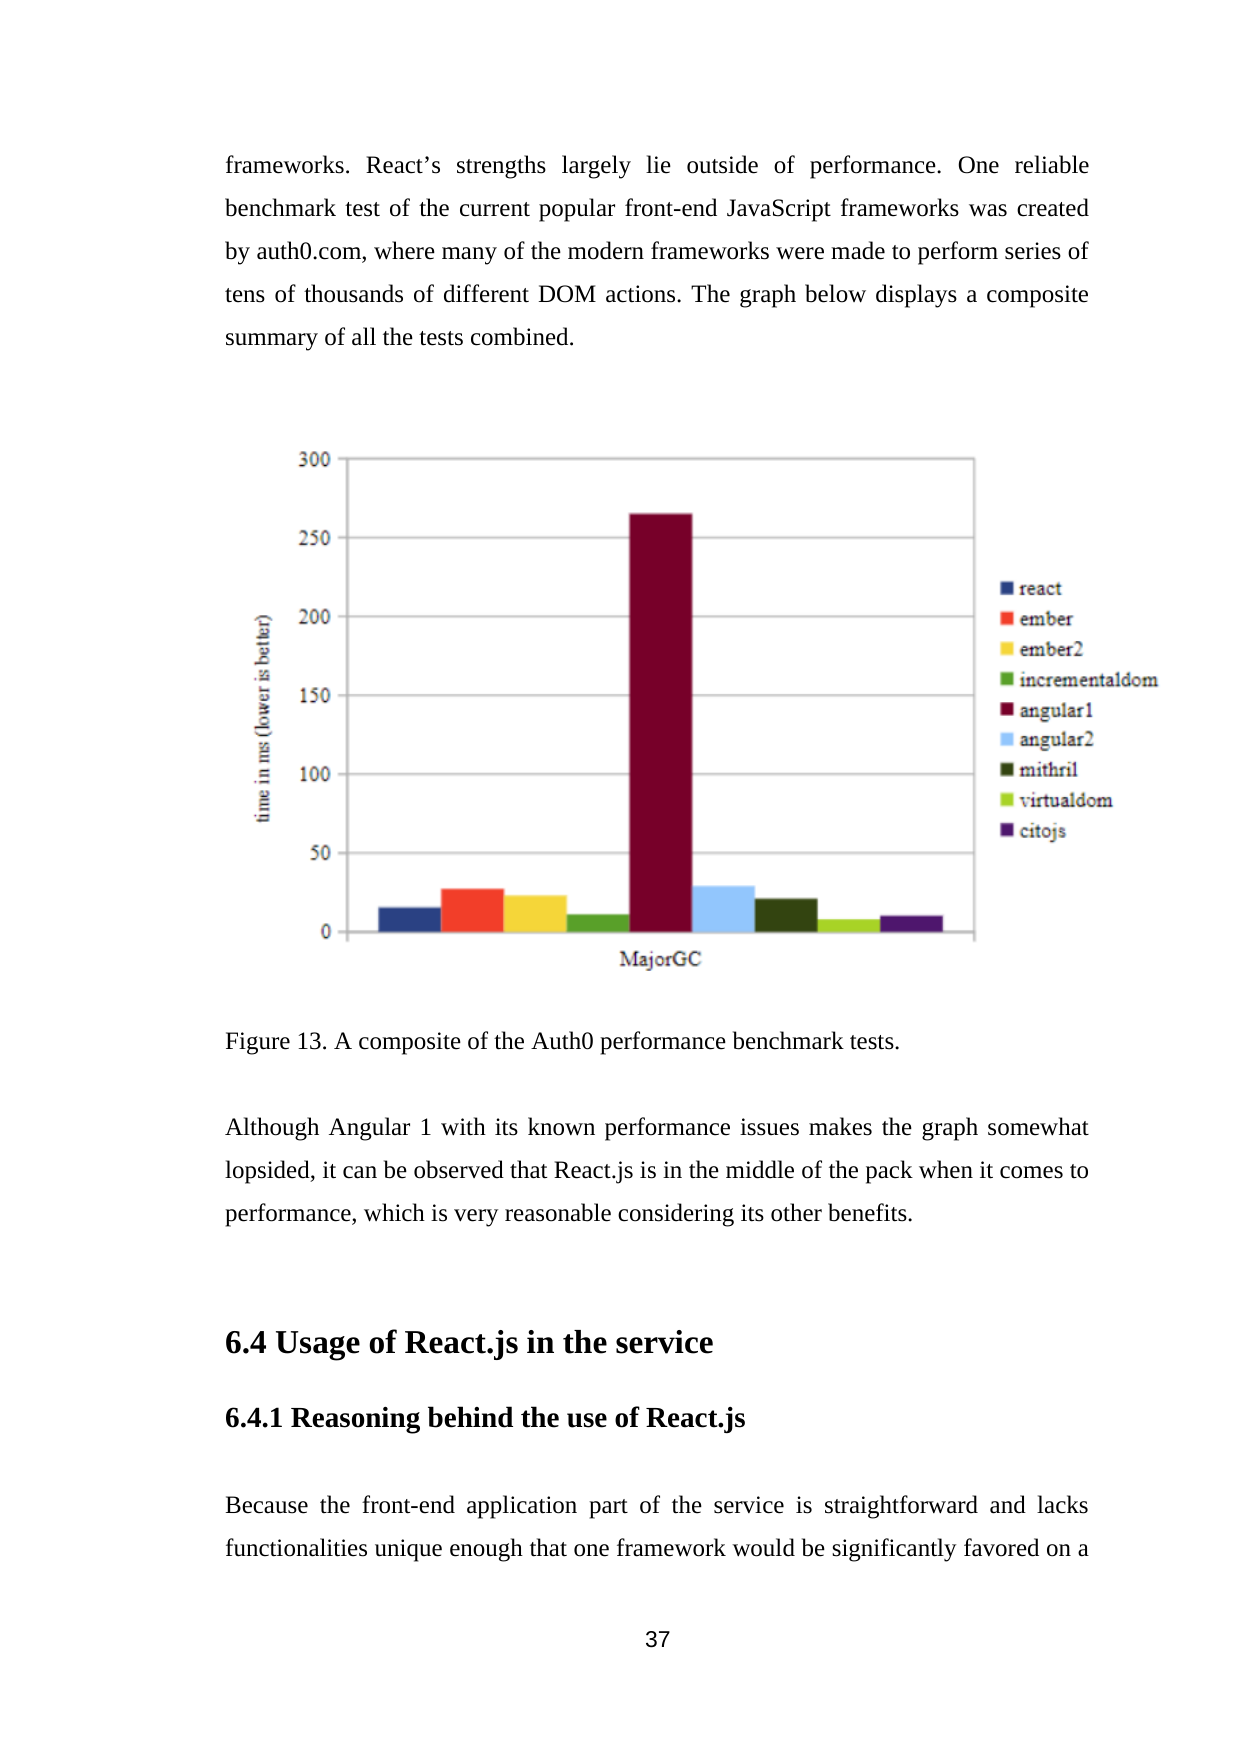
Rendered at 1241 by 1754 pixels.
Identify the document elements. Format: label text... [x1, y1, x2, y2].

text Although Angular 1 with its known performance issues makes the graph somewhat lopsided, it can be observed that React.js is in the middle of the pack when it comes to performance, which is very reasonable considering its other benefits. [225, 1112, 1090, 1227]
subtitle 6.4.1 Reasoning behind the use of React.js [225, 1400, 1090, 1433]
text Figure 13. A composite of the Auth0 performance benchmark tests. [225, 1026, 1090, 1055]
picture [225, 408, 1200, 1013]
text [225, 150, 1090, 351]
subtitle 6.4 Usage of React.js in the service [225, 1322, 1090, 1361]
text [225, 1490, 1090, 1562]
